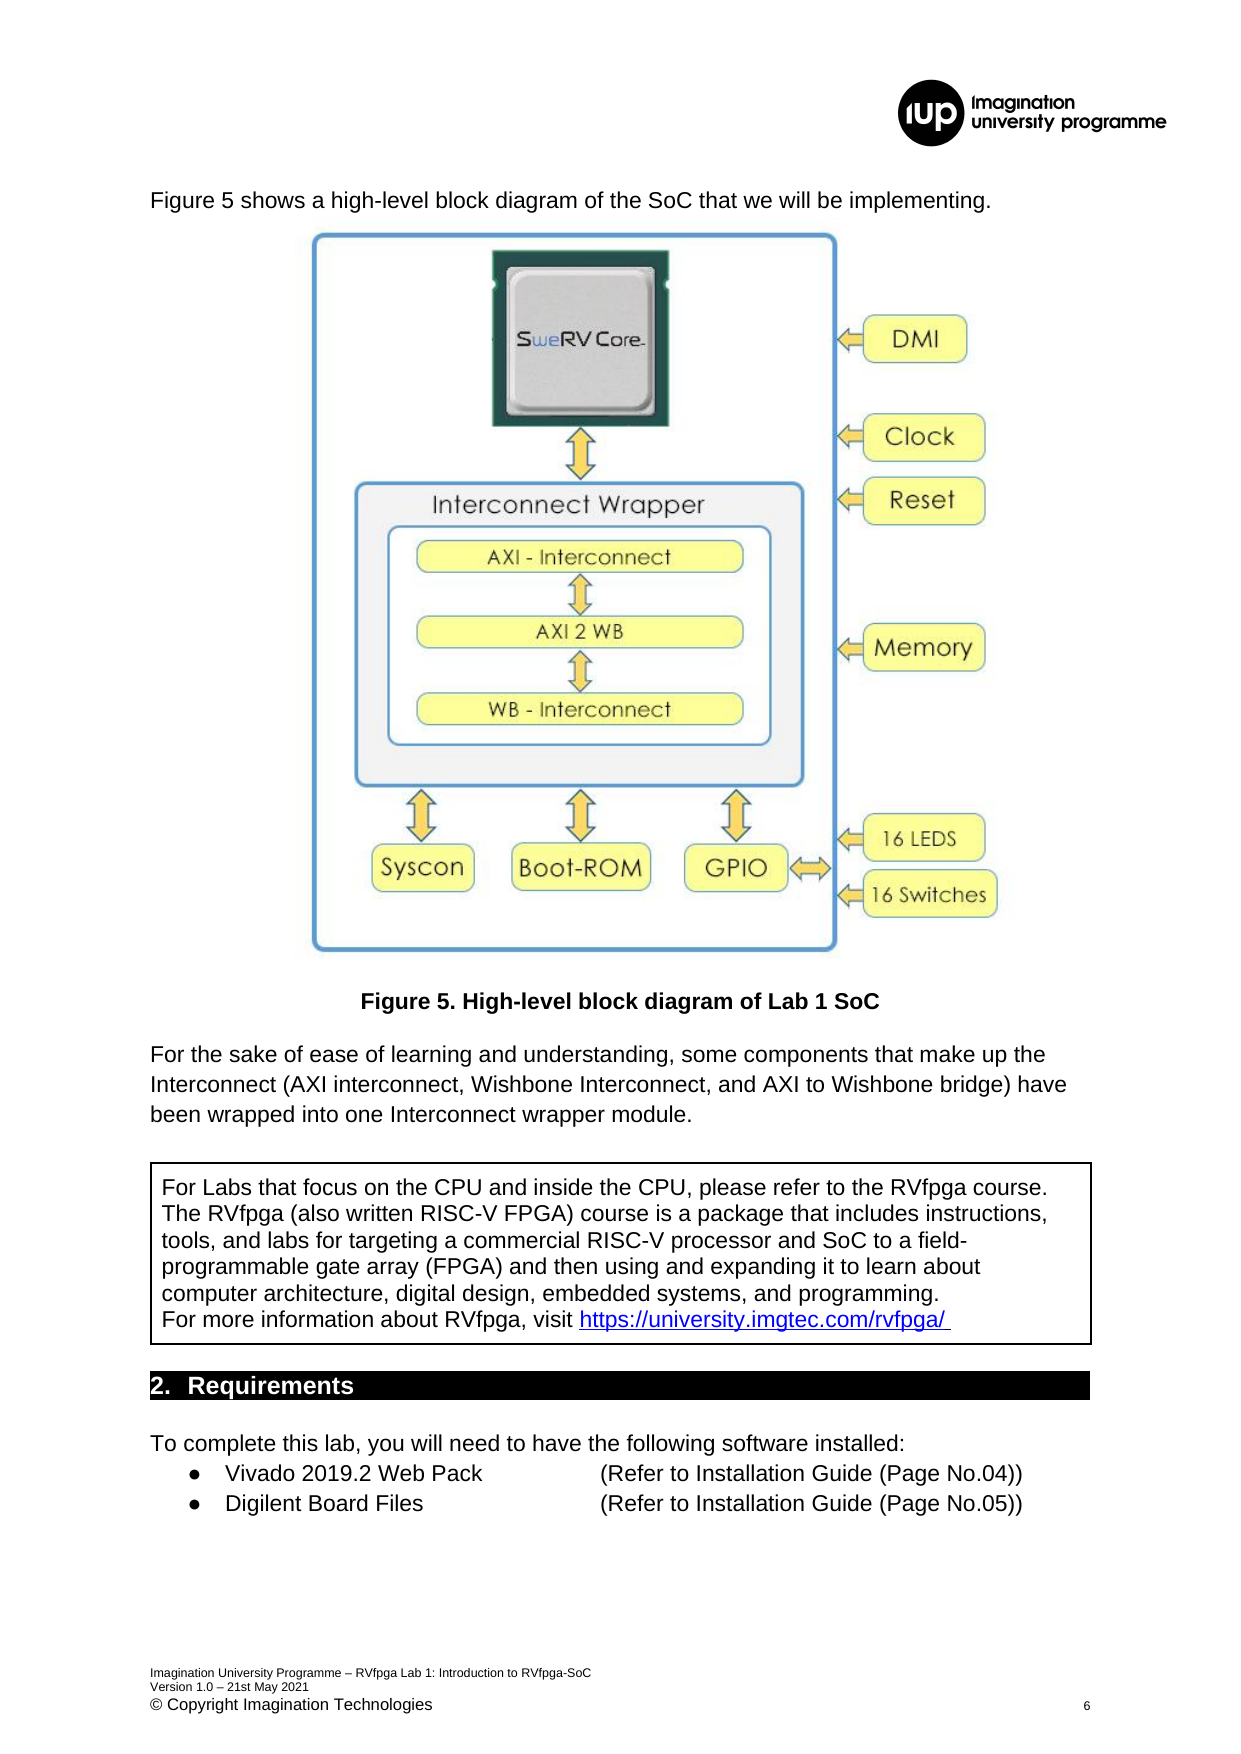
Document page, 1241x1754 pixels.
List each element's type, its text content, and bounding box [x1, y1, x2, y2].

table_header For Labs that focus on the CPU and inside the CPU, please refer to the RVfpga course. The RVfpga (also written RISC-V FPGA) course is a package that includes instructions, tools, and labs for targeting a commercial RISC-V processor and SoC to a field-programmable gate array (FPGA) and then using and expanding it to learn about computer architecture, digital design, embedded systems, and programming. For more information about RVfpga, visit https://university.imgtec.com/rvfpga/ [152, 1164, 1090, 1343]
text For the sake of ease of learning and understanding, some components that make up the Interconnect (AXI interconnect, Wishbone Interconnect, and AXI to Wishbone bridge) have been wrapped into one Interconnect wrapper module. [150, 1041, 1090, 1127]
list Digilent Board Files (Refer to Installation Guide (Page No.05)) [187, 1490, 1090, 1517]
picture [896, 78, 1168, 148]
subtitle Requirements [150, 1371, 1090, 1400]
list Vivado 2019.2 Web Pack (Refer to Installation Guide (Page No.04)) [187, 1460, 1090, 1487]
text Figure 5. High-level block diagram of Lab 1 SoC [150, 988, 1090, 1014]
text Figure 5 shows a high-level block diagram of the SoC that we will be implementing. [150, 187, 1090, 214]
picture [295, 217, 1021, 985]
